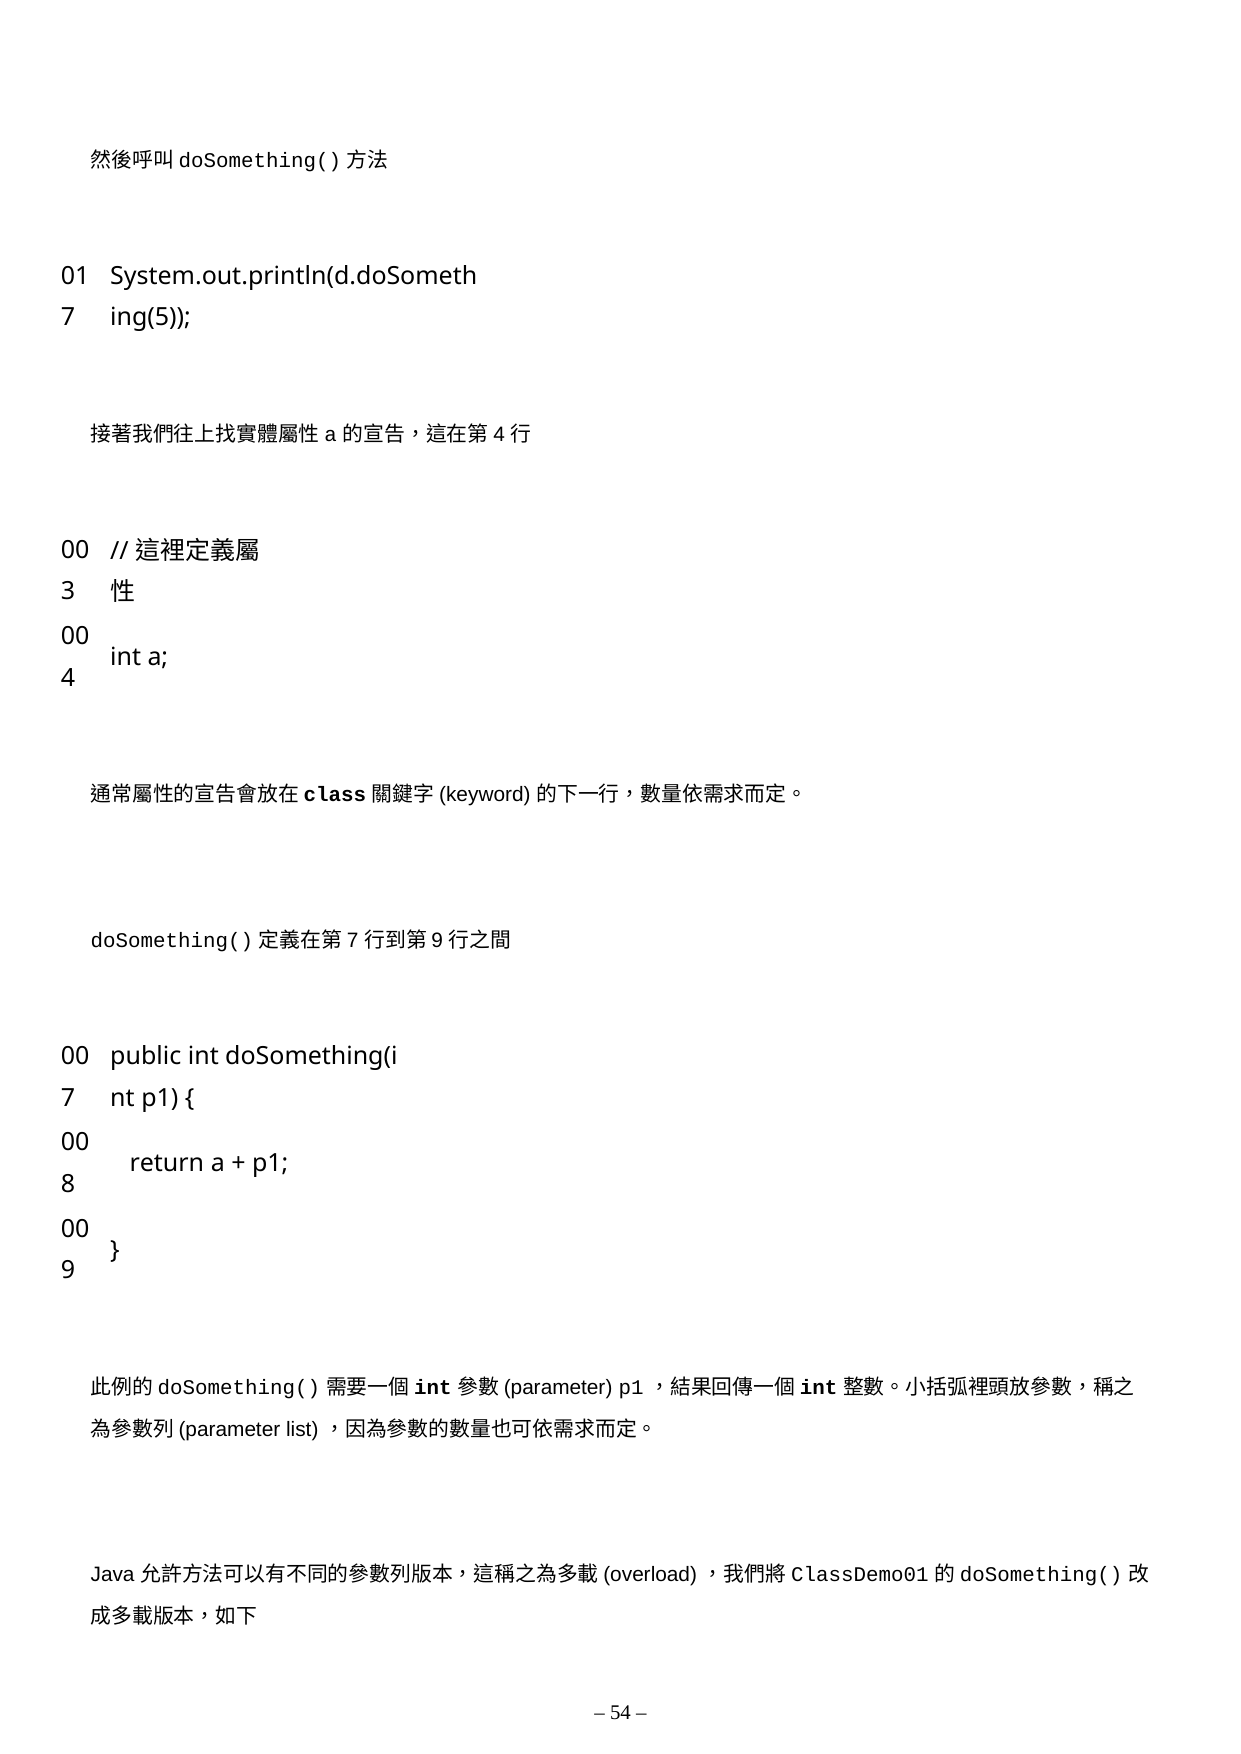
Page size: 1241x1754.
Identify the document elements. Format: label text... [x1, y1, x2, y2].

text 接著我們往上找實體屬性 a 的宣告，這在第 4 行 [90, 411, 1150, 453]
text 然後呼叫 doSomething() 方法 [90, 137, 1150, 179]
text doSomething() 定義在第 7 行到第 9 行之間 [90, 918, 1150, 959]
table_cell 004 [59, 613, 102, 699]
table_cell return a + p1; [102, 1119, 400, 1205]
table_cell 009 [59, 1205, 102, 1292]
table_header public int doSomething(int p1) { [102, 1032, 400, 1119]
table_header 017 [59, 252, 102, 338]
table_header 003 [59, 526, 102, 612]
table_cell int a; [102, 613, 279, 699]
text 通常屬性的宣告會放在 class 關鍵字 (keyword) 的下一行，數量依需求而定。 [90, 772, 1150, 813]
table_header System.out.println(d.doSomething(5)); [102, 252, 482, 338]
text Java 允許方法可以有不同的參數列版本，這稱之為多載 (overload) ，我們將 ClassDemo01 的 doSomething() 改成多載版本，如下 [90, 1552, 1150, 1635]
table_header 007 [59, 1032, 102, 1119]
text 此例的 doSomething() 需要一個 int 參數 (parameter) p1 ，結果回傳一個 int 整數。小括弧裡頭放參數，稱之為參數列 (parameter list) ，因為參數的數量也可依需求而定。 [90, 1364, 1150, 1448]
table_cell 008 [59, 1119, 102, 1205]
table_cell } [102, 1205, 400, 1292]
table_header // 這裡定義屬性 [102, 526, 279, 612]
